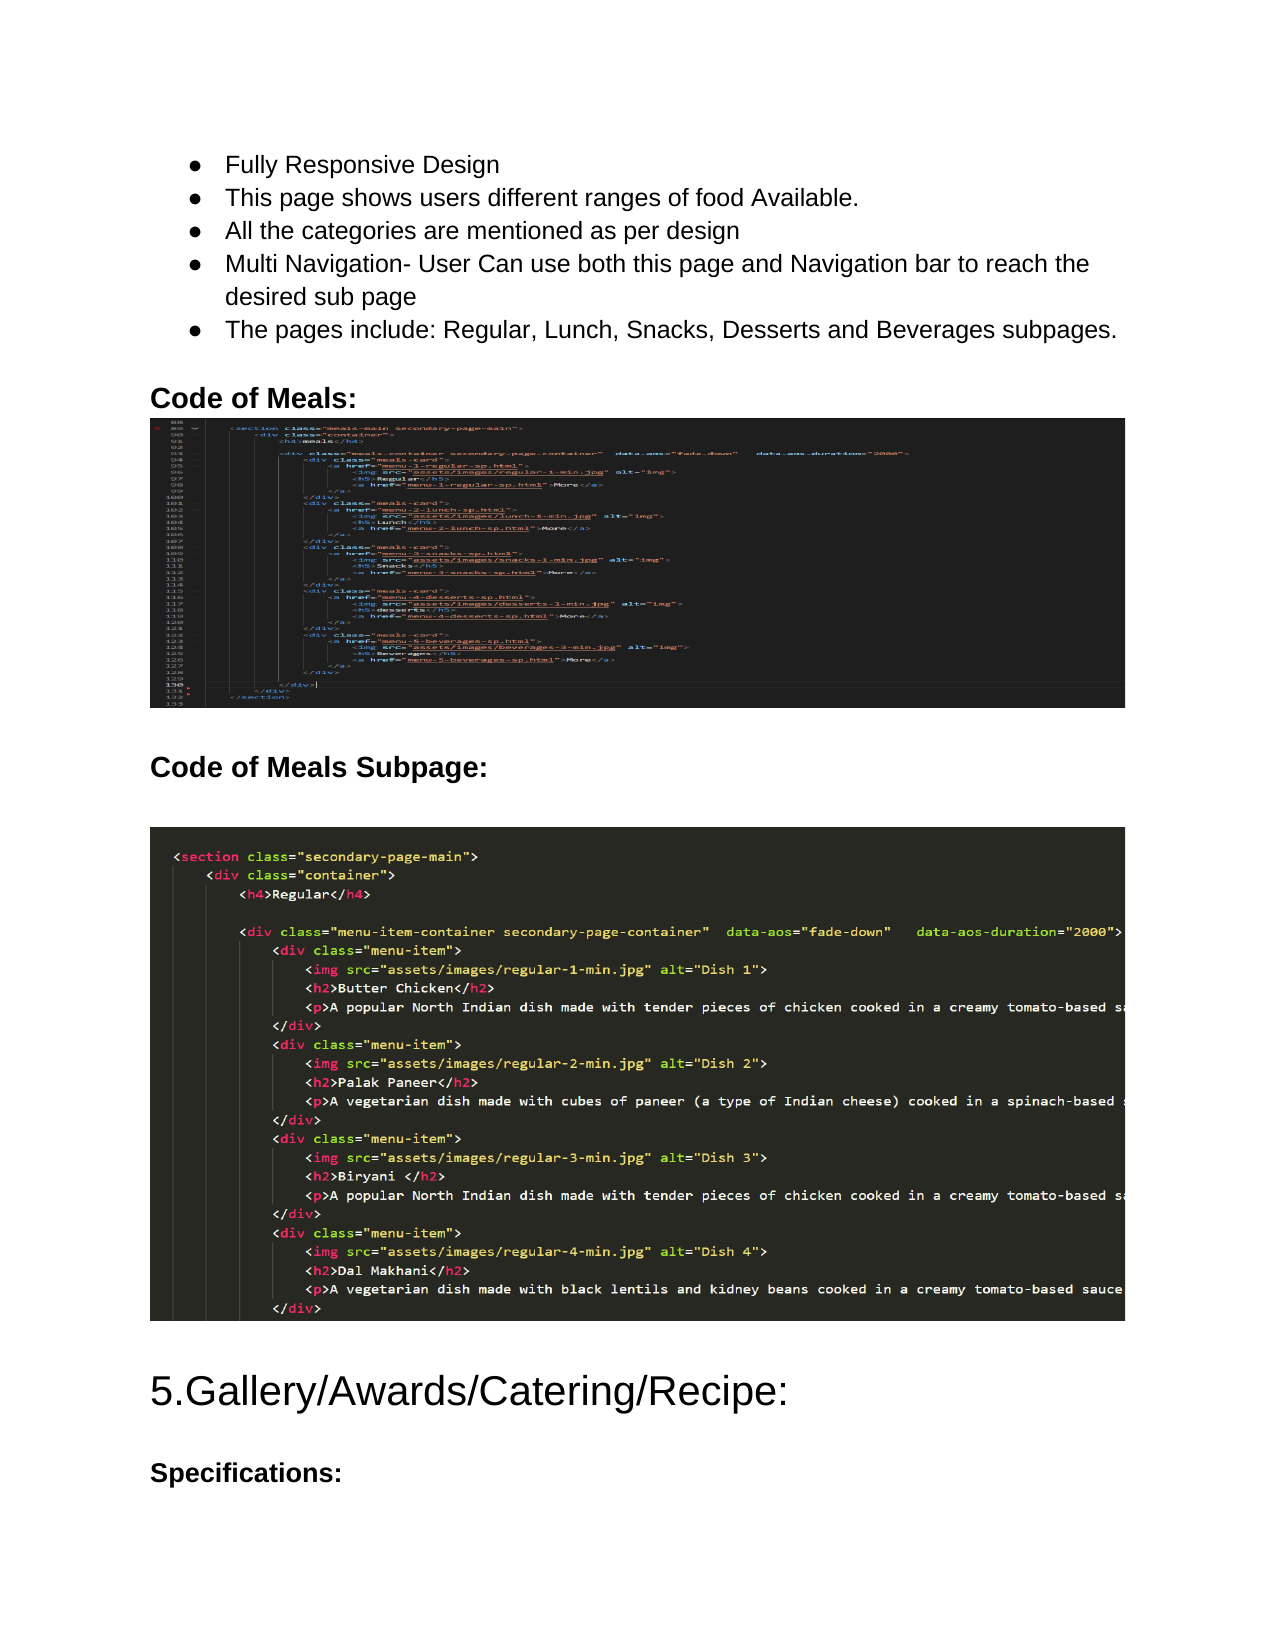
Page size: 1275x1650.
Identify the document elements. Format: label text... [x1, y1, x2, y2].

list All the categories are mentioned as per design [187, 216, 1125, 245]
list Multi Navigation- User Can use both this page and Navigation bar to reach the desired sub page [187, 249, 1125, 311]
text Specifications: [150, 1457, 1125, 1488]
picture [150, 827, 1125, 1321]
list The pages include: Regular, Lunch, Snacks, Desserts and Beverages subpages. [187, 315, 1125, 344]
list This page shows users different ranges of food Available. [187, 183, 1125, 212]
subtitle 5.Gallery/Awards/Catering/Recipe: [150, 1366, 1125, 1414]
list Fully Responsive Design [187, 150, 1125, 179]
text Code of Meals Subpage: [150, 750, 1125, 784]
text Code of Meals: [150, 381, 1125, 418]
picture [150, 418, 1125, 708]
